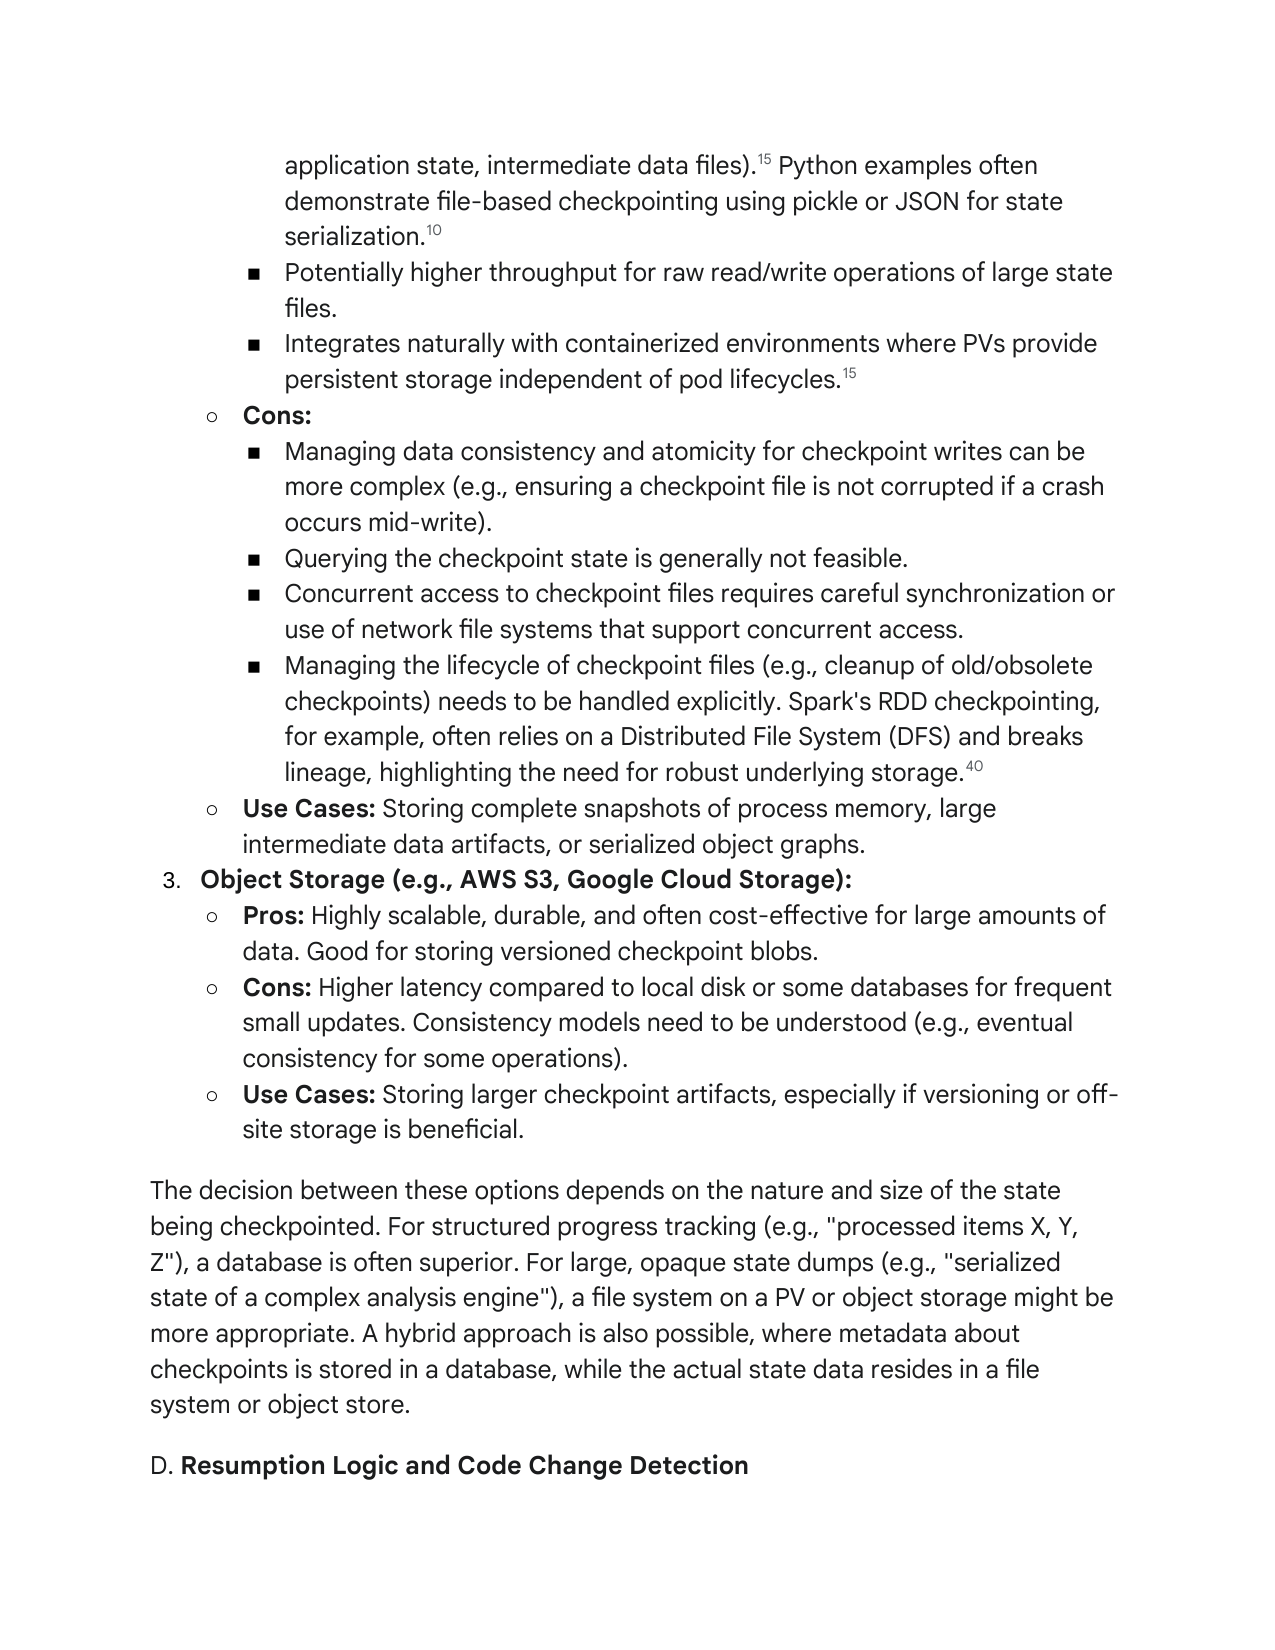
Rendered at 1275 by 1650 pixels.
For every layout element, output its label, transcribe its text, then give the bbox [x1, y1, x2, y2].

text D. Resumption Logic and Code Change Detection [150, 1451, 1125, 1482]
list Querying the checkpoint state is generally not feasible. [247, 543, 1125, 574]
list Cons: Higher latency compared to local disk or some databases for frequent small updates. Consistency models need to be understood (e.g., eventual consistency for some operations). [205, 972, 1125, 1074]
list Integrates naturally with containerized environments where PVs provide persistent storage independent of pod lifecycles.15 [247, 329, 1125, 396]
text The decision between these options depends on the nature and size of the state being checkpointed. For structured progress tracking (e.g., "processed items X, Y, Z"), a database is often superior. For large, opaque state dumps (e.g., "serialized state of a complex analysis engine"), a file system on a PV or object storage might be more appropriate. A hybrid approach is also possible, where metadata about checkpoints is stored in a database, while the actual state data resides in a file system or object store. [150, 1175, 1125, 1421]
list Use Cases: Storing larger checkpoint artifacts, especially if versioning or off-site storage is beneficial. [205, 1079, 1125, 1146]
list Managing data consistency and atomicity for checkpoint writes can be more complex (e.g., ensuring a checkpoint file is not corrupted if a crash occurs mid-write). [247, 436, 1125, 539]
list Pros: Highly scalable, durable, and often cost-effective for large amounts of data. Good for storing versioned checkpoint blobs. [205, 900, 1125, 967]
list Potentially higher throughput for raw read/write operations of large state files. [247, 257, 1125, 324]
list Concurrent access to checkpoint files requires careful synchronization or use of network file systems that support concurrent access. [247, 579, 1125, 646]
list Use Cases: Storing complete snapshots of process memory, large intermediate data artifacts, or serialized object graphs. [205, 793, 1125, 860]
list Object Storage (e.g., AWS S3, Google Cloud Storage): [162, 864, 1125, 896]
list Managing the lifecycle of checkpoint files (e.g., cleanup of old/obsolete checkpoints) needs to be handled explicitly. Spark's RDD checkpointing, for example, often relies on a Distributed File System (DFS) and breaks lineage, highlighting the need for robust underlying storage.40 [247, 650, 1125, 789]
list Cons: [205, 400, 1125, 431]
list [247, 150, 1125, 253]
